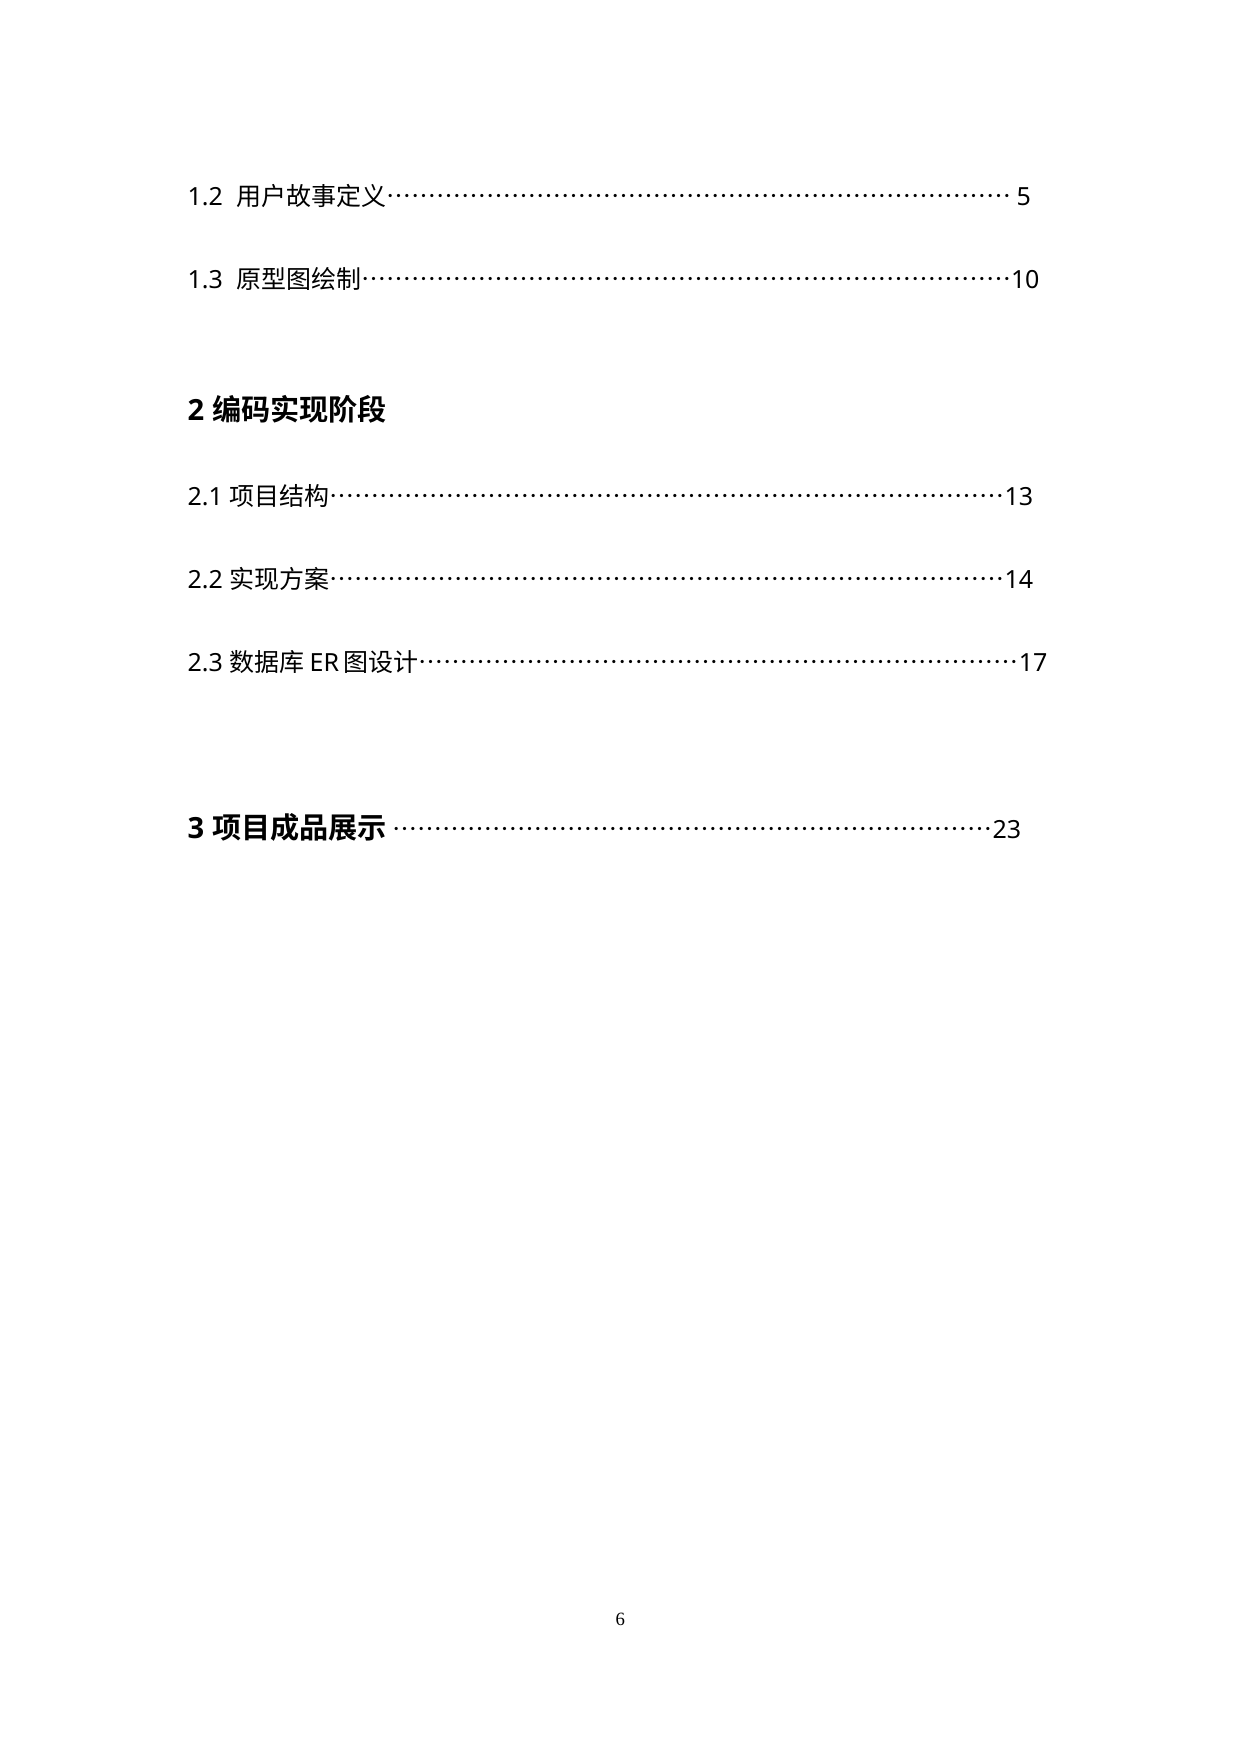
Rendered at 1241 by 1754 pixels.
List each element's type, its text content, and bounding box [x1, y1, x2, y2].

text 3 项目成品展示 ………………………………………………………………23 [187, 793, 1053, 858]
text 1.3 原型图绘制……………………………………………………………………10 [187, 245, 1053, 310]
text 2 编码实现阶段 [187, 376, 1053, 441]
text 2.3 数据库ER图设计………………………………………………………………17 [187, 628, 1053, 693]
text 2.1 项目结构………………………………………………………………………13 [187, 462, 1053, 527]
text 1.2 用户故事定义………………………………………………………………… 5 [187, 162, 1053, 227]
text 2.2 实现方案………………………………………………………………………14 [187, 545, 1053, 610]
